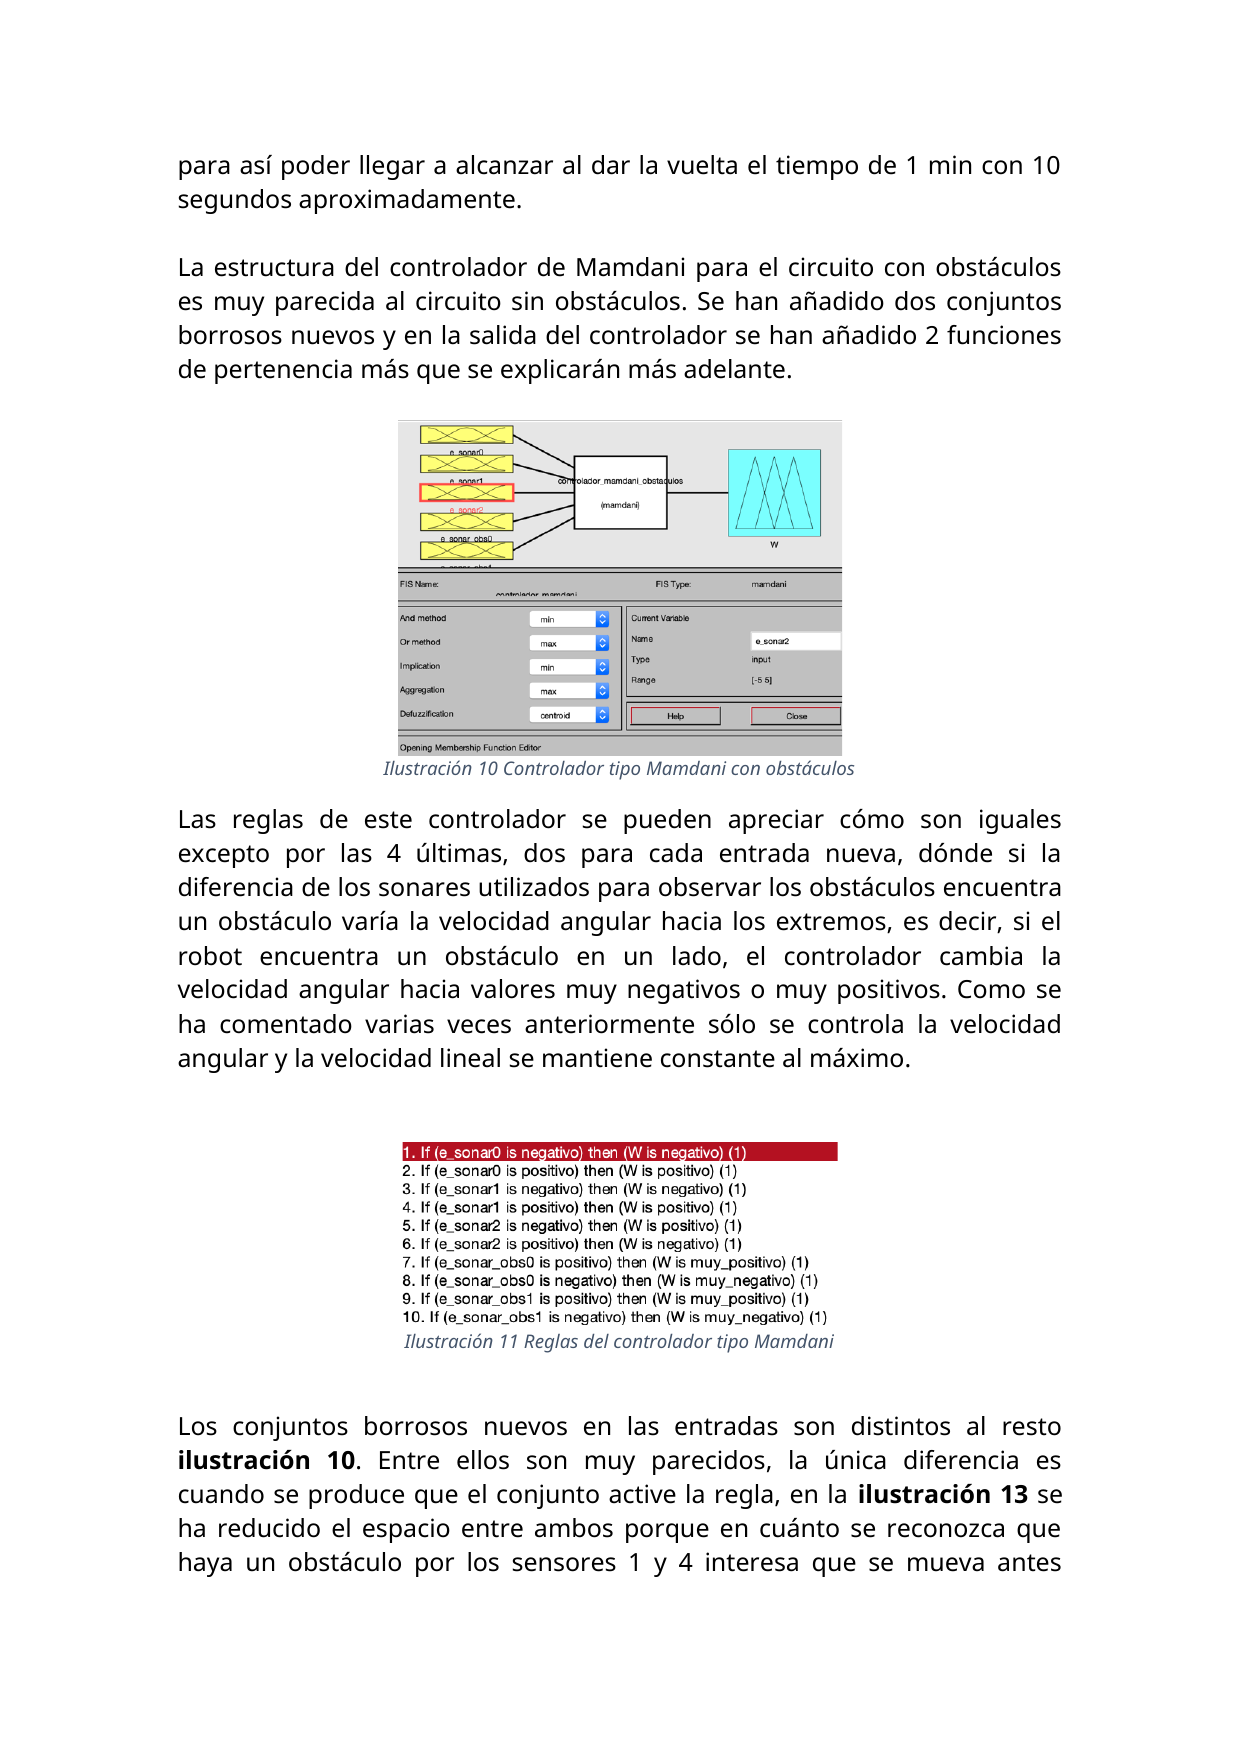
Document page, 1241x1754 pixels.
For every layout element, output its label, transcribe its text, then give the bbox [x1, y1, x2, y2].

text Las reglas de este controlador se pueden apreciar cómo son iguales excepto por las 4 últimas, dos para cada entrada nueva, dónde si la diferencia de los sonares utilizados para observar los obstáculos encuentra un obstáculo varía la velocidad angular hacia los extremos, es decir, si el robot encuentra un obstáculo en un lado, el controlador cambia la velocidad angular hacia valores muy negativos o muy positivos. Como se ha comentado varias veces anteriormente sólo se controla la velocidad angular y la velocidad lineal se mantiene constante al máximo. [177, 802, 1063, 1074]
text La estructura del controlador de Mamdani para el circuito con obstáculos es muy parecida al circuito sin obstáculos. Se han añadido dos conjuntos borrosos nuevos y en la salida del controlador se han añadido 2 funciones de pertenencia más que se explicarán más adelante. [177, 250, 1063, 386]
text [177, 1408, 1063, 1579]
picture [402, 1142, 838, 1328]
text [177, 148, 1063, 216]
text Ilustración Controlador tipo Mamdani con obstáculos [177, 756, 1063, 781]
picture [398, 420, 843, 756]
text Ilustración Reglas del controlador tipo Mamdani [177, 1328, 1063, 1353]
